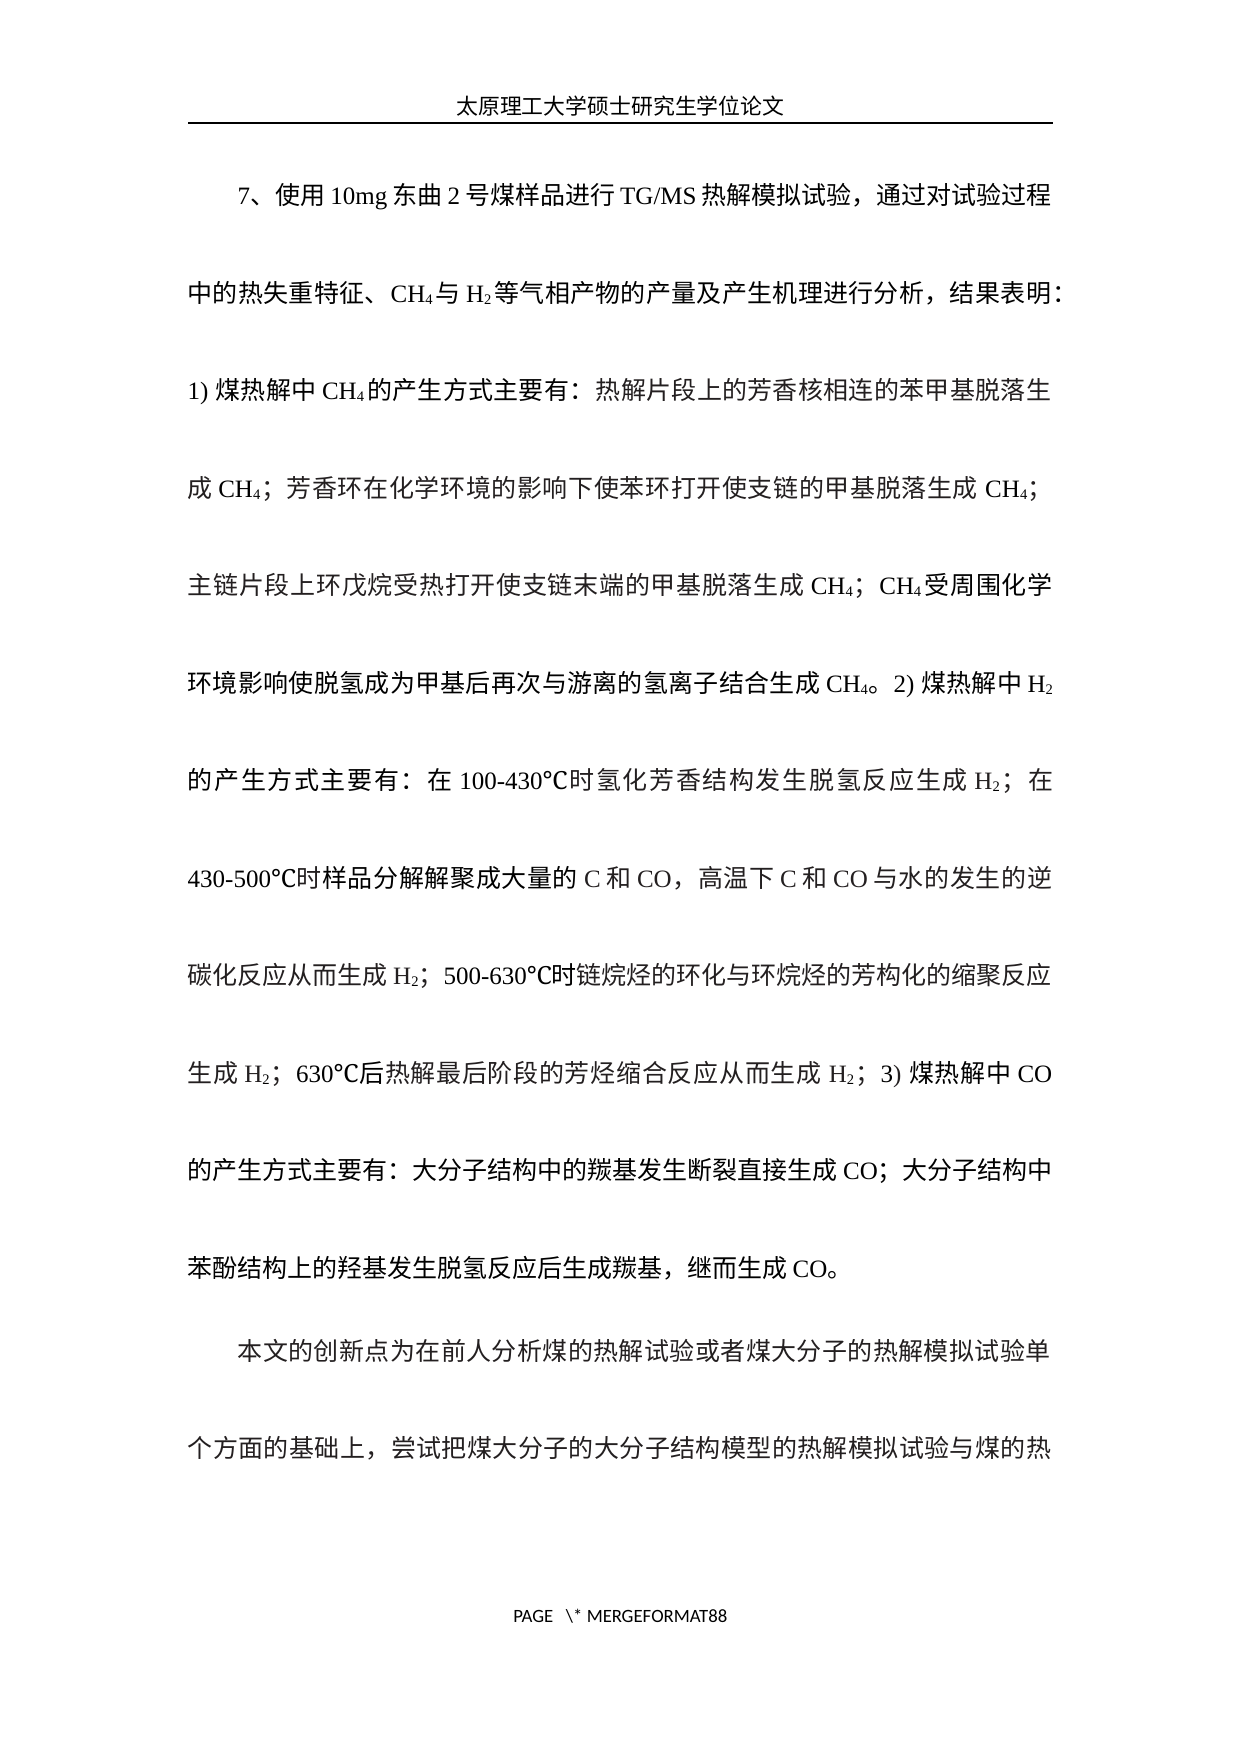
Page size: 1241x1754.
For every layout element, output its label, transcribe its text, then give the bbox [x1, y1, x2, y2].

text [187, 1317, 1053, 1479]
text 7、使用10mg东曲2号煤样品进行TG/MS热解模拟试验，通过对试验过程中的热失重特征、CH4与H2等气相产物的产量及产生机理进行分析，结果表明：1) 煤热解中CH4的产生方式主要有：热解片段上的芳香核相连的苯甲基脱落生成CH4；芳香环在化学环境的影响下使苯环打开使支链的甲基脱落生成CH4；主链片段上环戊烷受热打开使支链末端的甲基脱落生成CH4；CH4受周围化学环境影响使脱氢成为甲基后再次与游离的氢离子结合生成CH4。2) 煤热解中H2的产生方式主要有：在100-430℃时氢化芳香结构发生脱氢反应生成H2；在430-500℃时样品分解解聚成大量的C和CO，高温下C和CO与水的发生的逆碳化反应从而生成H2；500-630℃时链烷烃的环化与环烷烃的芳构化的缩聚反应生成H2；630℃后热解最后阶段的芳烃缩合反应从而生成H2；3) 煤热解中CO的产生方式主要有：大分子结构中的羰基发生断裂直接生成CO；大分子结构中苯酚结构上的羟基发生脱氢反应后生成羰基，继而生成CO。 [187, 161, 1053, 1299]
